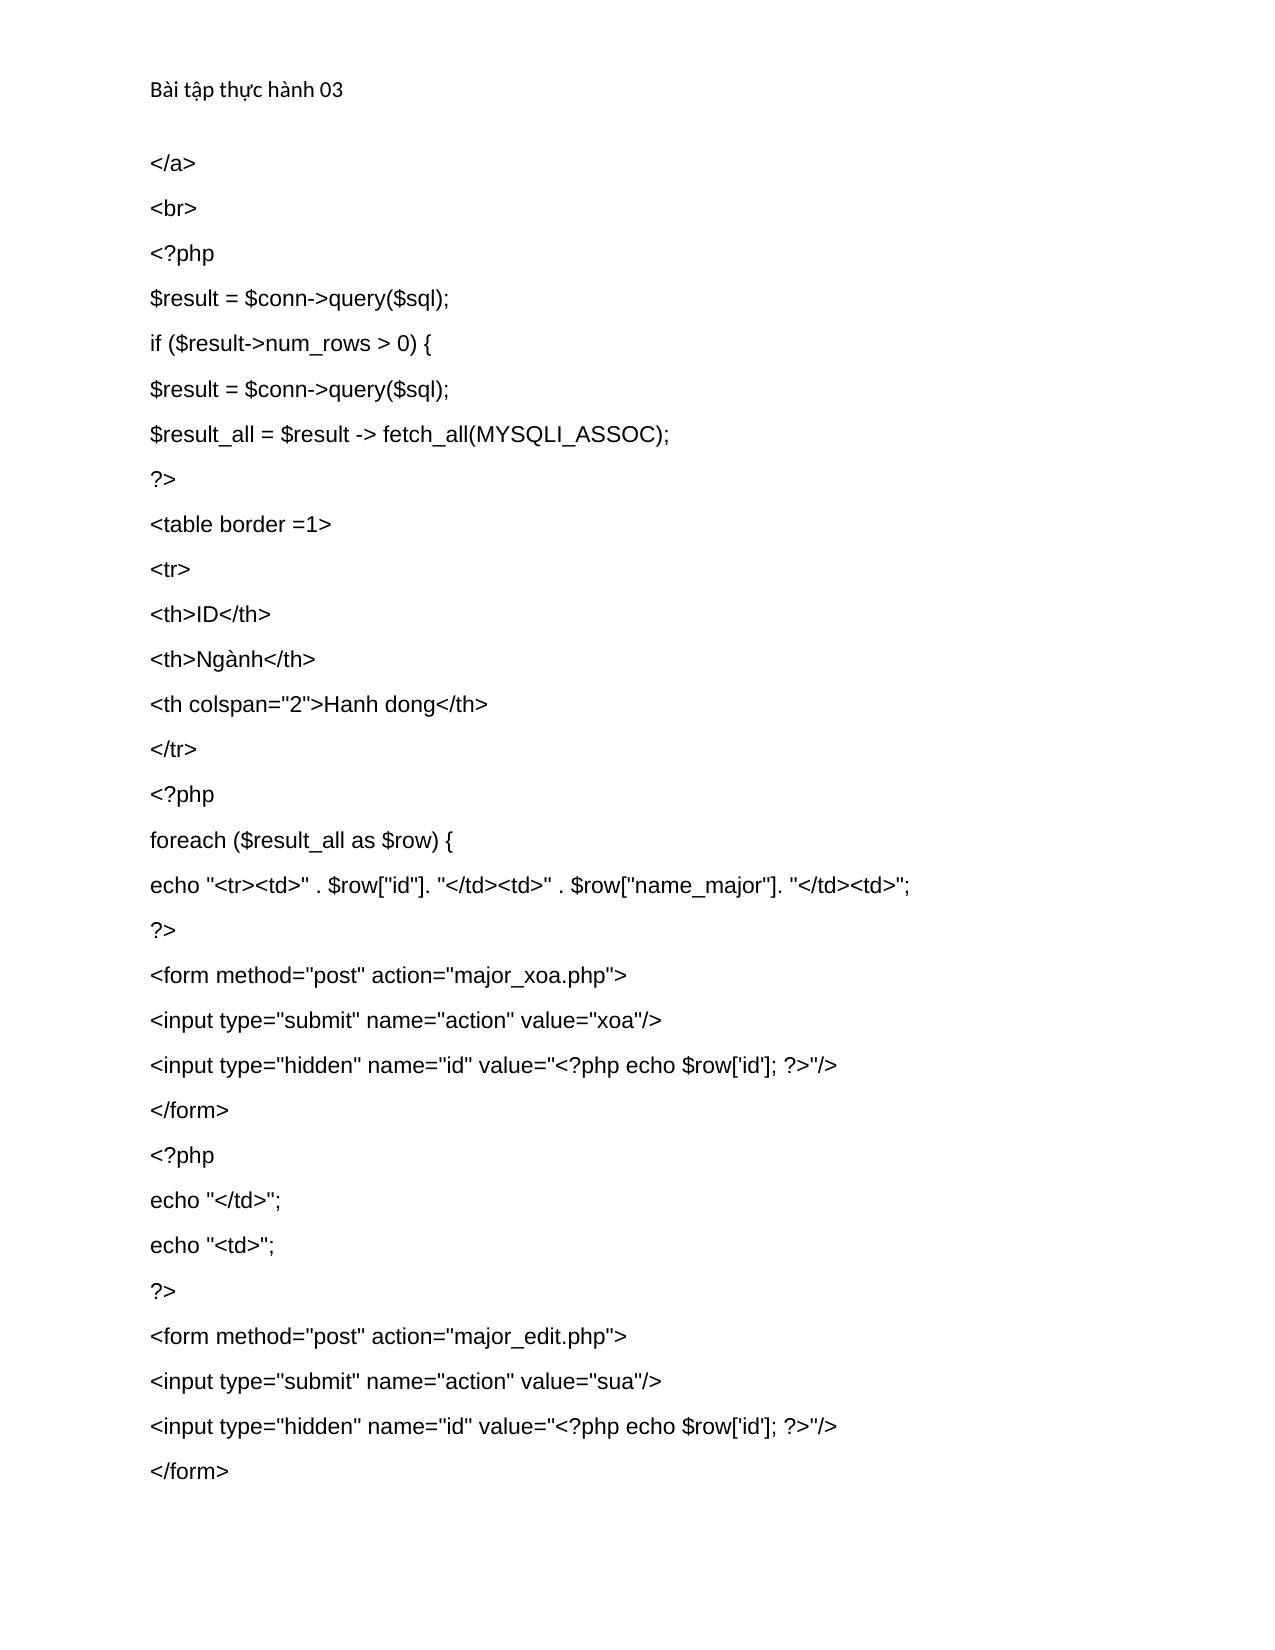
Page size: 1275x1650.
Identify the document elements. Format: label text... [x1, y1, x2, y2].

text <input type="submit" name="action" value="sua"/> [150, 1368, 1125, 1394]
text $result_all = $result -> fetch_all(MYSQLI_ASSOC); [150, 421, 1125, 447]
text <form method="post" action="major_xoa.php"> [150, 962, 1125, 988]
text ?> [150, 466, 1125, 492]
text </form> [150, 1458, 1125, 1484]
text <input type="hidden" name="id" value="<?php echo $row['id']; ?>"/> [150, 1052, 1125, 1078]
text <th>Ngành</th> [150, 646, 1125, 672]
text <?php [150, 781, 1125, 808]
text $result = $conn->query($sql); [150, 376, 1125, 402]
text if ($result->num_rows > 0) { [150, 330, 1125, 357]
text echo "</td>"; [150, 1187, 1125, 1214]
text </form> [150, 1097, 1125, 1123]
text <th colspan="2">Hanh dong</th> [150, 691, 1125, 718]
text <br> [150, 195, 1125, 221]
text <th>ID</th> [150, 601, 1125, 627]
text <input type="hidden" name="id" value="<?php echo $row['id']; ?>"/> [150, 1413, 1125, 1439]
text <input type="submit" name="action" value="xoa"/> [150, 1007, 1125, 1033]
text ?> [150, 1278, 1125, 1304]
text $result = $conn->query($sql); [150, 285, 1125, 312]
text <?php [150, 1142, 1125, 1169]
text </tr> [150, 736, 1125, 763]
text foreach ($result_all as $row) { [150, 827, 1125, 853]
text <table border =1> [150, 511, 1125, 537]
text ?> [150, 917, 1125, 943]
text <tr> [150, 556, 1125, 582]
text echo "<tr><td>" . $row["id"]. "</td><td>" . $row["name_major"]. "</td><td>"; [150, 872, 1125, 898]
text <form method="post" action="major_edit.php"> [150, 1323, 1125, 1349]
text echo "<td>"; [150, 1232, 1125, 1259]
text <?php [150, 240, 1125, 267]
text </a> [150, 150, 1125, 176]
